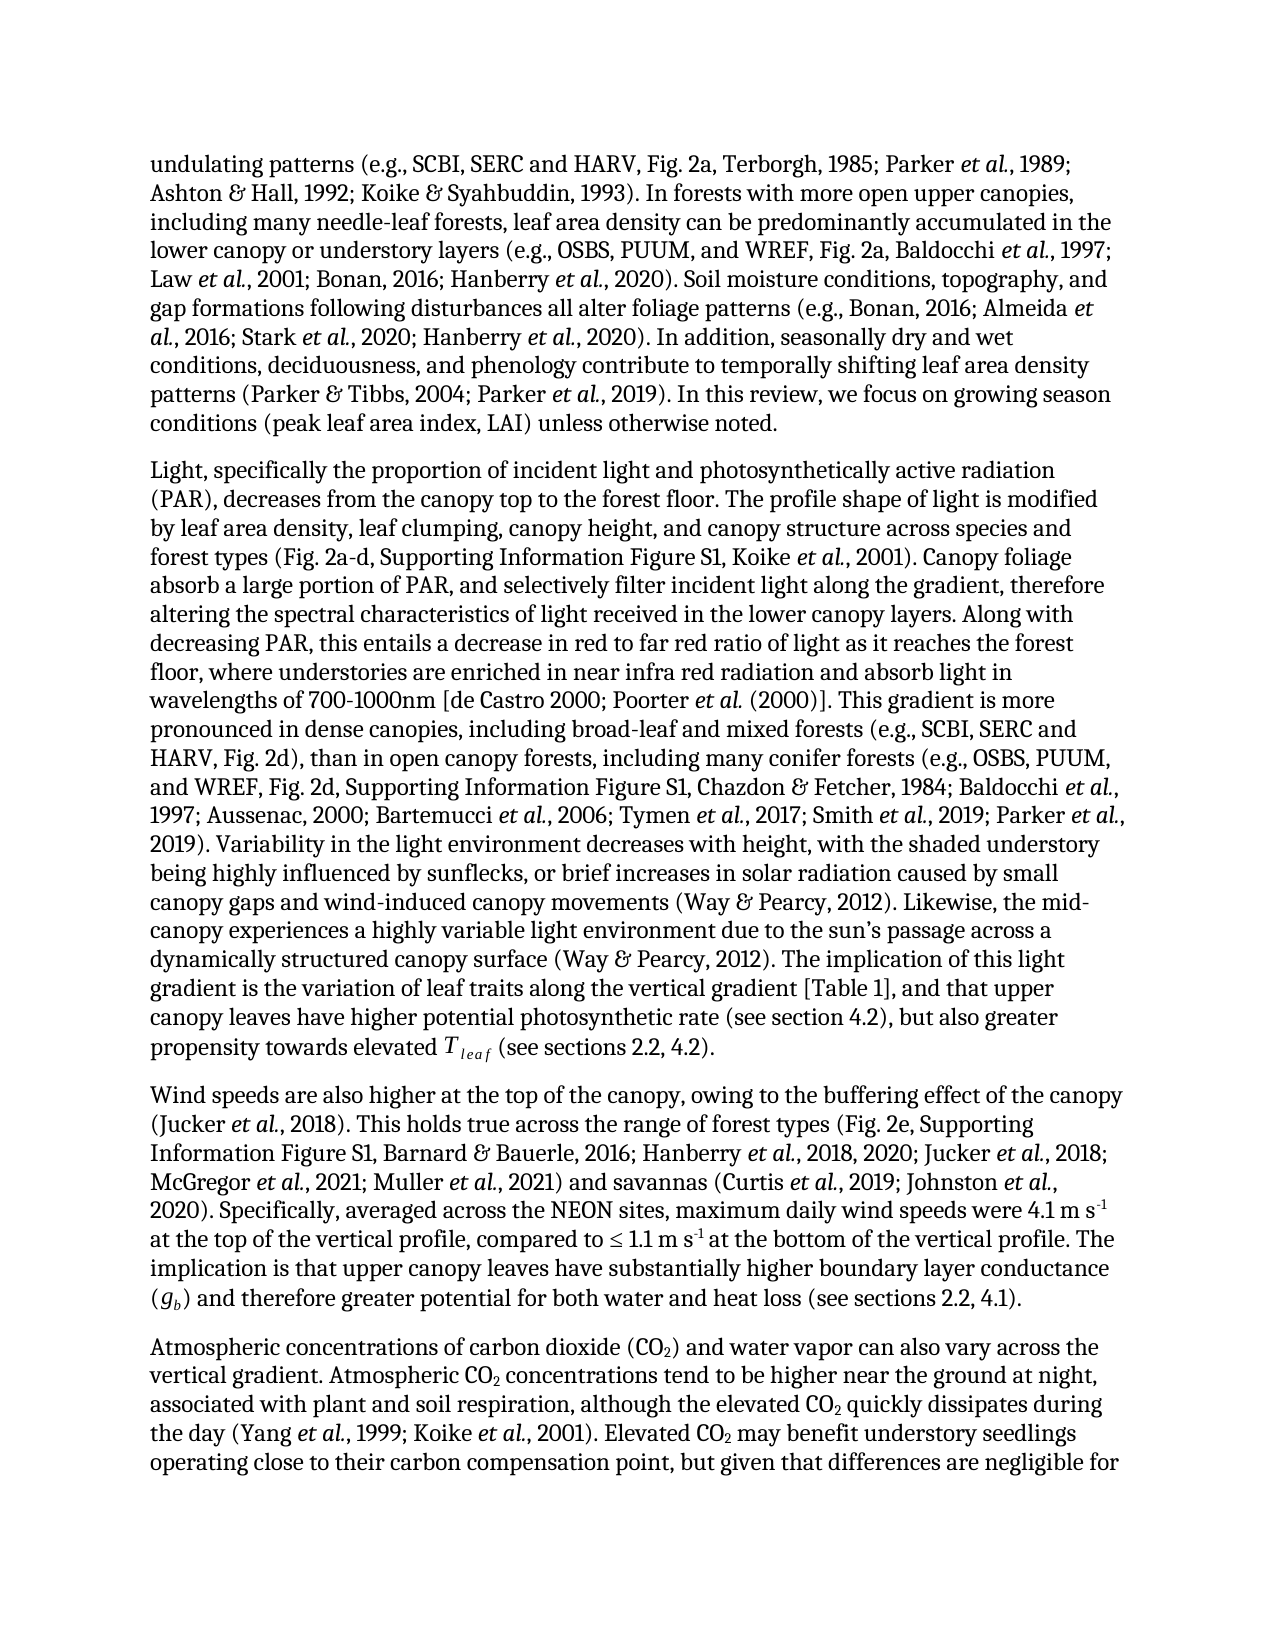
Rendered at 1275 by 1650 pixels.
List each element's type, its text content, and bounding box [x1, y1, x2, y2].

text Light, specifically the proportion of incident light and photosynthetically active radiation (PAR), decreases from the canopy top to the forest floor. The profile shape of light is modified by leaf area density, leaf clumping, canopy height, and canopy structure across species and forest types (Fig. 2a-d, Supporting Information Figure S1, Koike et al., 2001). Canopy foliage absorb a large portion of PAR, and selectively filter incident light along the gradient, therefore altering the spectral characteristics of light received in the lower canopy layers. Along with decreasing PAR, this entails a decrease in red to far red ratio of light as it reaches the forest floor, where understories are enriched in near infra red radiation and absorb light in wavelengths of 700-1000nm [de Castro 2000; Poorter et al. (2000)]. This gradient is more pronounced in dense canopies, including broad-leaf and mixed forests (e.g., SCBI, SERC and HARV, Fig. 2d), than in open canopy forests, including many conifer forests (e.g., OSBS, PUUM, and WREF, Fig. 2d, Supporting Information Figure S1, Chazdon & Fetcher, 1984; Baldocchi et al., 1997; Aussenac, 2000; Bartemucci et al., 2006; Tymen et al., 2017; Smith et al., 2019; Parker et al., 2019). Variability in the light environment decreases with height, with the shaded understory being highly influenced by sunflecks, or brief increases in solar radiation caused by small canopy gaps and wind-induced canopy movements (Way & Pearcy, 2012). Likewise, the mid-canopy experiences a highly variable light environment due to the sun’s passage across a dynamically structured canopy surface (Way & Pearcy, 2012). The implication of this light gradient is the variation of leaf traits along the vertical gradient [Table 1], and that upper canopy leaves have higher potential photosynthetic rate (see section 4.2), but also greater propensity towards elevated (see sections 2.2, 4.2). [150, 456, 1125, 1063]
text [150, 1333, 1125, 1476]
text Wind speeds are also higher at the top of the canopy, owing to the buffering effect of the canopy (Jucker et al., 2018). This holds true across the range of forest types (Fig. 2e, Supporting Information Figure S1, Barnard & Bauerle, 2016; Hanberry et al., 2018, 2020; Jucker et al., 2018; McGregor et al., 2021; Muller et al., 2021) and savannas (Curtis et al., 2019; Johnston et al., 2020). Specifically, averaged across the NEON sites, maximum daily wind speeds were 4.1 m s-1 at the top of the vertical profile, compared to 1.1 m s-1 at the bottom of the vertical profile. The implication is that upper canopy leaves have substantially higher boundary layer conductance () and therefore greater potential for both water and heat loss (see sections 2.2, 4.1). [150, 1081, 1125, 1314]
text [150, 150, 1125, 437]
